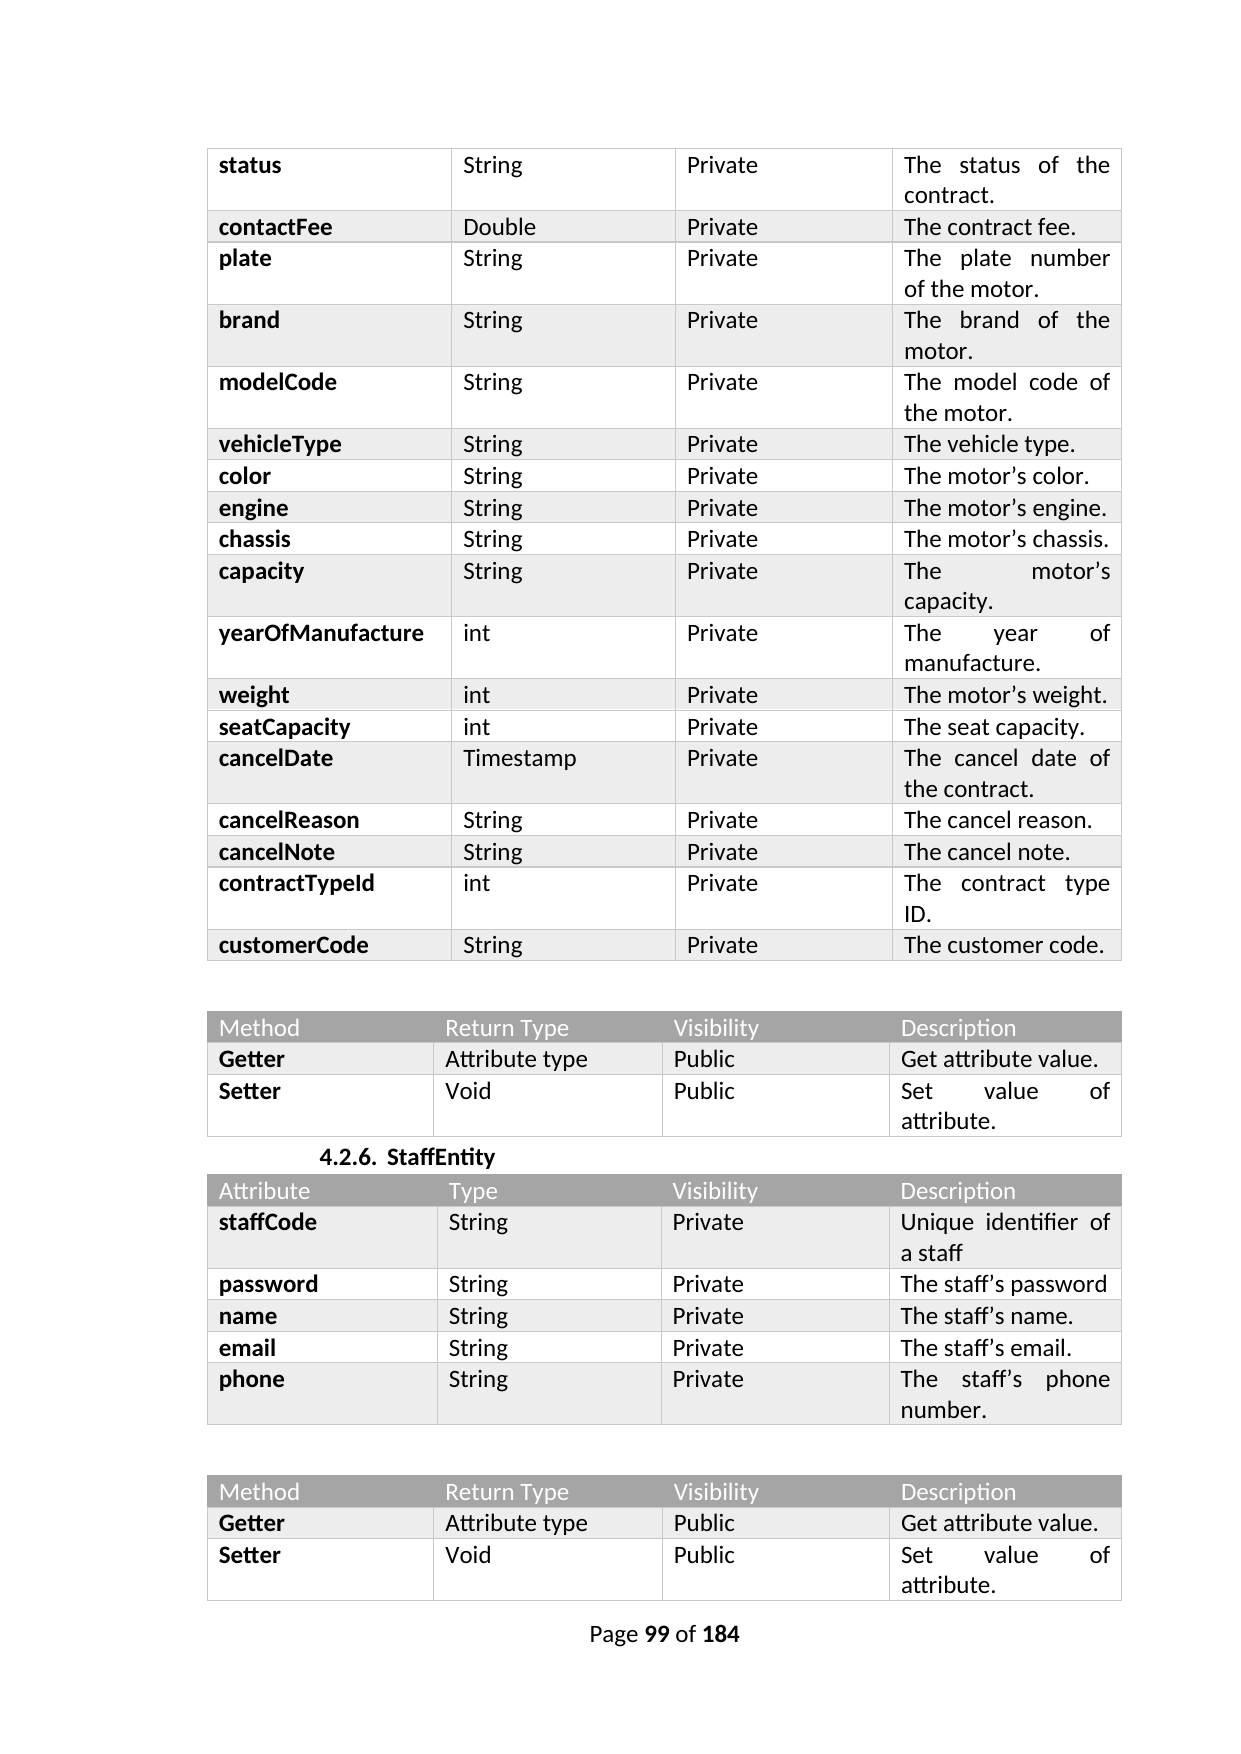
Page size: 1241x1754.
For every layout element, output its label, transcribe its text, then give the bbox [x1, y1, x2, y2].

table_cell Private [676, 523, 892, 554]
table_cell String [452, 555, 675, 616]
table_header Visibility [663, 1476, 889, 1507]
table_header Type [438, 1175, 661, 1206]
table_cell Private [676, 367, 892, 428]
table_cell Unique identifier of a staff [890, 1207, 1121, 1268]
table_cell Getter [208, 1043, 433, 1074]
table_header Description [890, 1012, 1121, 1042]
table_cell Getter [208, 1508, 433, 1538]
table_cell Private [676, 711, 892, 741]
table_cell String [452, 305, 675, 366]
table_cell Private [676, 679, 892, 709]
table_cell The staff’s phone number. [890, 1363, 1121, 1424]
table_header Visibility [663, 1012, 889, 1042]
table_cell The plate number of the motor. [893, 243, 1121, 303]
table_header Visibility [662, 1175, 889, 1206]
table_cell String [452, 492, 675, 522]
table_cell The seat capacity. [893, 711, 1121, 741]
table_cell weight [208, 679, 451, 709]
table_cell Get attribute value. [890, 1043, 1121, 1074]
table_cell email [208, 1332, 437, 1362]
table_header Return Type [434, 1476, 662, 1507]
table_cell The customer code. [893, 930, 1121, 960]
table_cell The cancel reason. [893, 804, 1121, 835]
table_cell int [452, 868, 675, 928]
table_cell The motor’s capacity. [893, 555, 1121, 616]
table_header Attribute [208, 1175, 437, 1206]
table_cell String [452, 523, 675, 554]
table_cell Private [662, 1207, 889, 1268]
table_cell phone [208, 1363, 437, 1424]
table_cell plate [208, 243, 451, 303]
table_cell Private [676, 555, 892, 616]
table_cell contractTypeId [208, 868, 451, 928]
table_cell The contract fee. [893, 211, 1121, 241]
table_cell Setter [208, 1539, 433, 1600]
subtitle StaffEntity [319, 1141, 1122, 1172]
table_cell customerCode [208, 930, 451, 960]
table_cell name [208, 1300, 437, 1331]
table_cell The motor’s color. [893, 460, 1121, 491]
table_cell Private [676, 429, 892, 459]
table_cell Private [676, 492, 892, 522]
table_cell Set value of attribute. [890, 1539, 1121, 1600]
table_cell The staff’s password [890, 1269, 1121, 1299]
table_cell contactFee [208, 211, 451, 241]
table_cell The vehicle type. [893, 429, 1121, 459]
table_cell vehicleType [208, 429, 451, 459]
table_cell cancelNote [208, 836, 451, 866]
table_cell Private [676, 305, 892, 366]
table_cell Public [663, 1043, 889, 1074]
table_cell String [452, 243, 675, 303]
table_cell The contract type ID. [893, 868, 1121, 928]
table_cell Private [676, 460, 892, 491]
table_cell cancelReason [208, 804, 451, 835]
table_cell status [208, 149, 451, 210]
table_cell Private [662, 1363, 889, 1424]
table_header Method [208, 1476, 433, 1507]
table_cell String [438, 1300, 661, 1331]
table_cell capacity [208, 555, 451, 616]
table_cell String [452, 149, 675, 210]
table_cell color [208, 460, 451, 491]
table_cell Private [676, 930, 892, 960]
table_header Method [208, 1012, 433, 1042]
table_cell String [452, 804, 675, 835]
table_cell Public [663, 1539, 889, 1600]
table_cell The motor’s weight. [893, 679, 1121, 709]
table_cell String [438, 1363, 661, 1424]
table_cell Private [676, 243, 892, 303]
table_cell The brand of the motor. [893, 305, 1121, 366]
table_cell Private [676, 617, 892, 678]
table_header Return Type [434, 1012, 662, 1042]
table_cell The staff’s name. [890, 1300, 1121, 1331]
table_cell The motor’s engine. [893, 492, 1121, 522]
table_cell Private [662, 1332, 889, 1362]
table_cell The cancel note. [893, 836, 1121, 866]
table_cell int [452, 617, 675, 678]
table_cell cancelDate [208, 742, 451, 803]
table_cell Public [663, 1075, 889, 1136]
table_cell String [438, 1269, 661, 1299]
table_cell modelCode [208, 367, 451, 428]
table_cell brand [208, 305, 451, 366]
table_cell String [452, 836, 675, 866]
table_cell Private [676, 211, 892, 241]
table_cell Double [452, 211, 675, 241]
table_cell The staff’s email. [890, 1332, 1121, 1362]
table_cell Attribute type [434, 1043, 662, 1074]
table_cell The motor’s chassis. [893, 523, 1121, 554]
table_cell Set value of attribute. [890, 1075, 1121, 1136]
table_cell engine [208, 492, 451, 522]
table_cell Private [676, 804, 892, 835]
table_cell Void [434, 1075, 662, 1136]
table_cell String [438, 1207, 661, 1268]
table_cell staffCode [208, 1207, 437, 1268]
table_cell The status of the contract. [893, 149, 1121, 210]
table_cell The model code of the motor. [893, 367, 1121, 428]
table_cell chassis [208, 523, 451, 554]
table_cell Setter [208, 1075, 433, 1136]
table_cell password [208, 1269, 437, 1299]
table_cell String [452, 367, 675, 428]
table_header Description [890, 1175, 1121, 1206]
table_cell String [452, 930, 675, 960]
table_cell Private [676, 149, 892, 210]
table_cell The year of manufacture. [893, 617, 1121, 678]
table_cell The cancel date of the contract. [893, 742, 1121, 803]
table_cell seatCapacity [208, 711, 451, 741]
table_cell String [438, 1332, 661, 1362]
table_cell Private [676, 836, 892, 866]
table_cell yearOfManufacture [208, 617, 451, 678]
table_cell Attribute type [434, 1508, 662, 1538]
table_cell Private [662, 1300, 889, 1331]
table_cell Private [676, 742, 892, 803]
table_cell Private [676, 868, 892, 928]
table_cell String [452, 429, 675, 459]
table_cell Private [662, 1269, 889, 1299]
table_cell Public [663, 1508, 889, 1538]
table_cell String [452, 460, 675, 491]
table_cell Void [434, 1539, 662, 1600]
table_cell Timestamp [452, 742, 675, 803]
table_header Description [890, 1476, 1121, 1507]
table_cell int [452, 711, 675, 741]
table_cell Get attribute value. [890, 1508, 1121, 1538]
table_cell int [452, 679, 675, 709]
